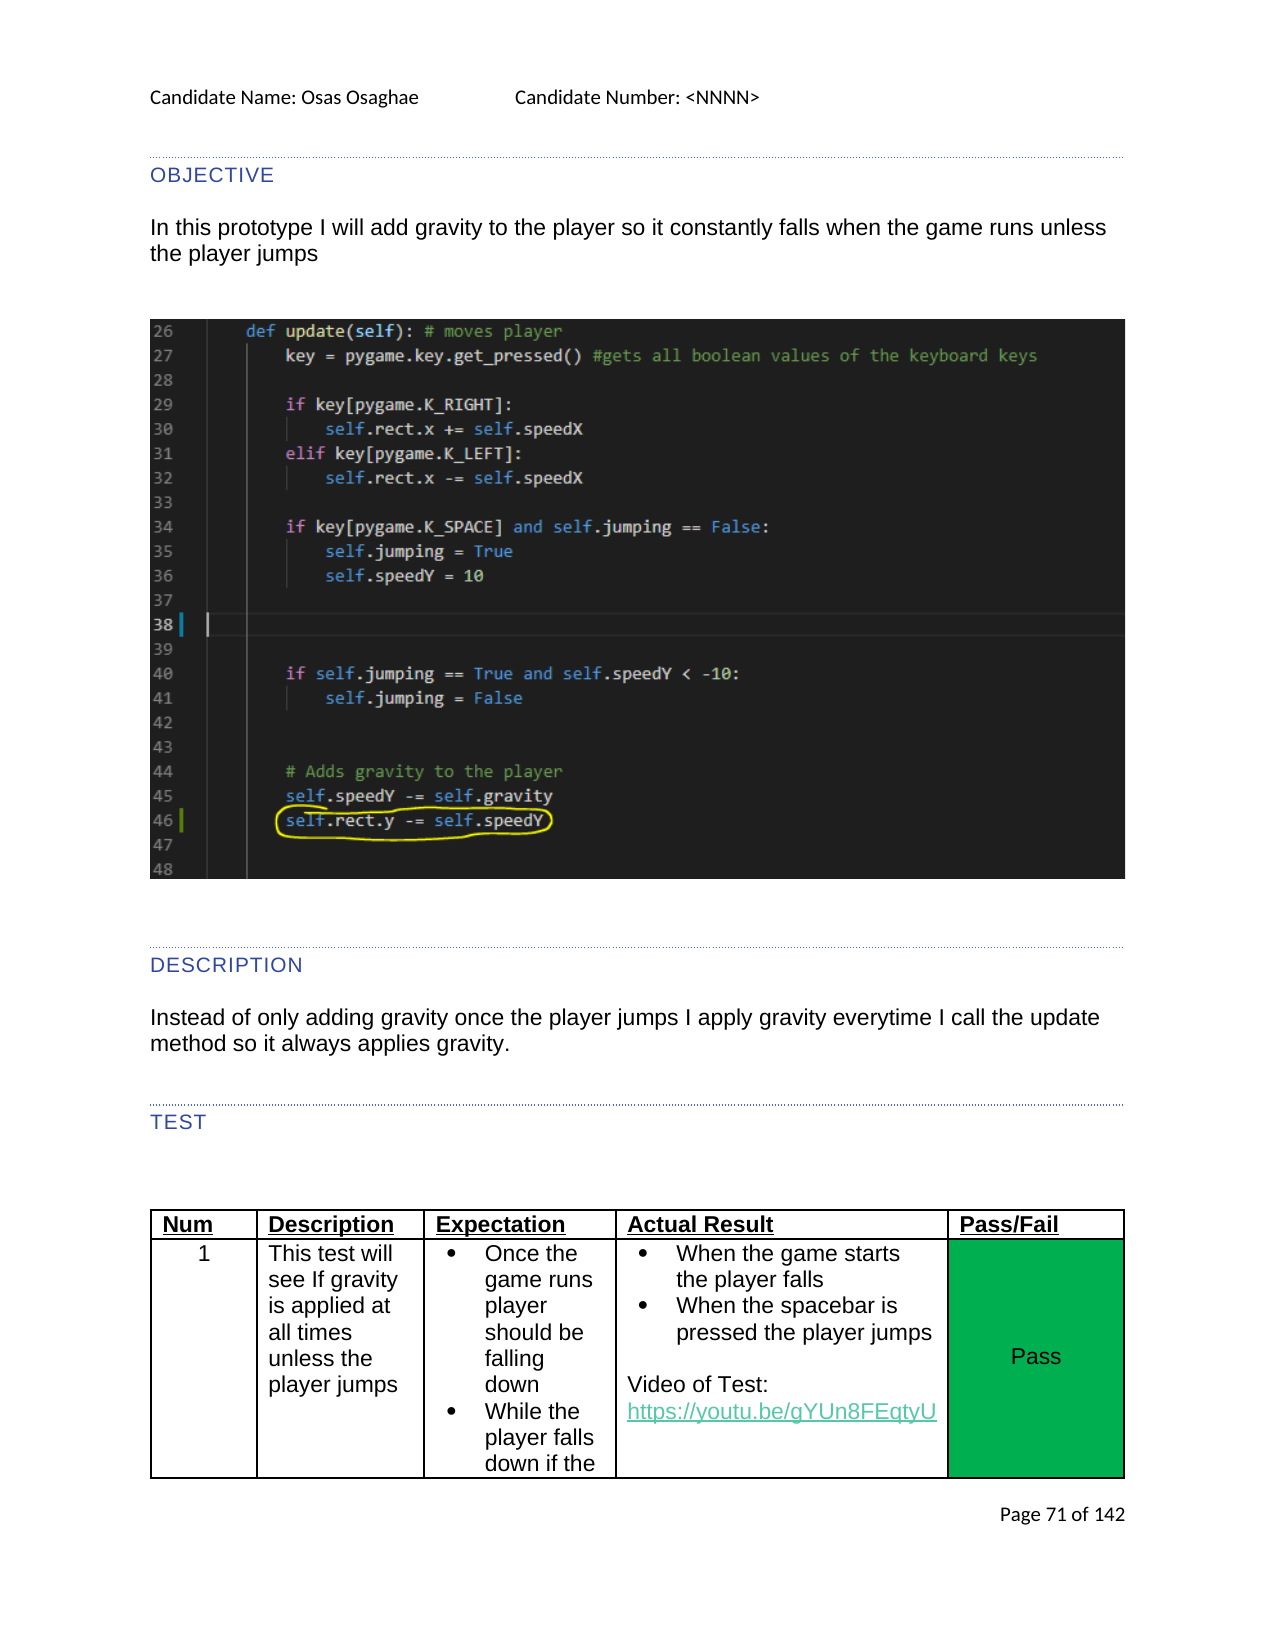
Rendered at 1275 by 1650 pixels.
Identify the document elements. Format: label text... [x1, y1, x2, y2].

table_header Expectation [425, 1211, 615, 1237]
table_header Description [258, 1211, 423, 1237]
table_header Num [152, 1211, 256, 1237]
table_cell 1 [152, 1240, 256, 1477]
subtitle Description [150, 947, 1125, 977]
subtitle Test [150, 1104, 1125, 1134]
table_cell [258, 1240, 423, 1477]
text In this prototype I will add gravity to the player so it constantly falls when the game runs unless the player jumps [150, 214, 1125, 267]
text Instead of only adding gravity once the player jumps I apply gravity everytime I call the update method so it always applies gravity. [150, 1004, 1125, 1057]
subtitle Objective [150, 157, 1125, 186]
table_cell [425, 1240, 615, 1477]
table_header Pass/Fail [949, 1211, 1123, 1237]
table_header Actual Result [617, 1211, 947, 1237]
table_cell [617, 1240, 947, 1477]
table_cell Pass [949, 1240, 1123, 1477]
picture [150, 319, 1125, 879]
